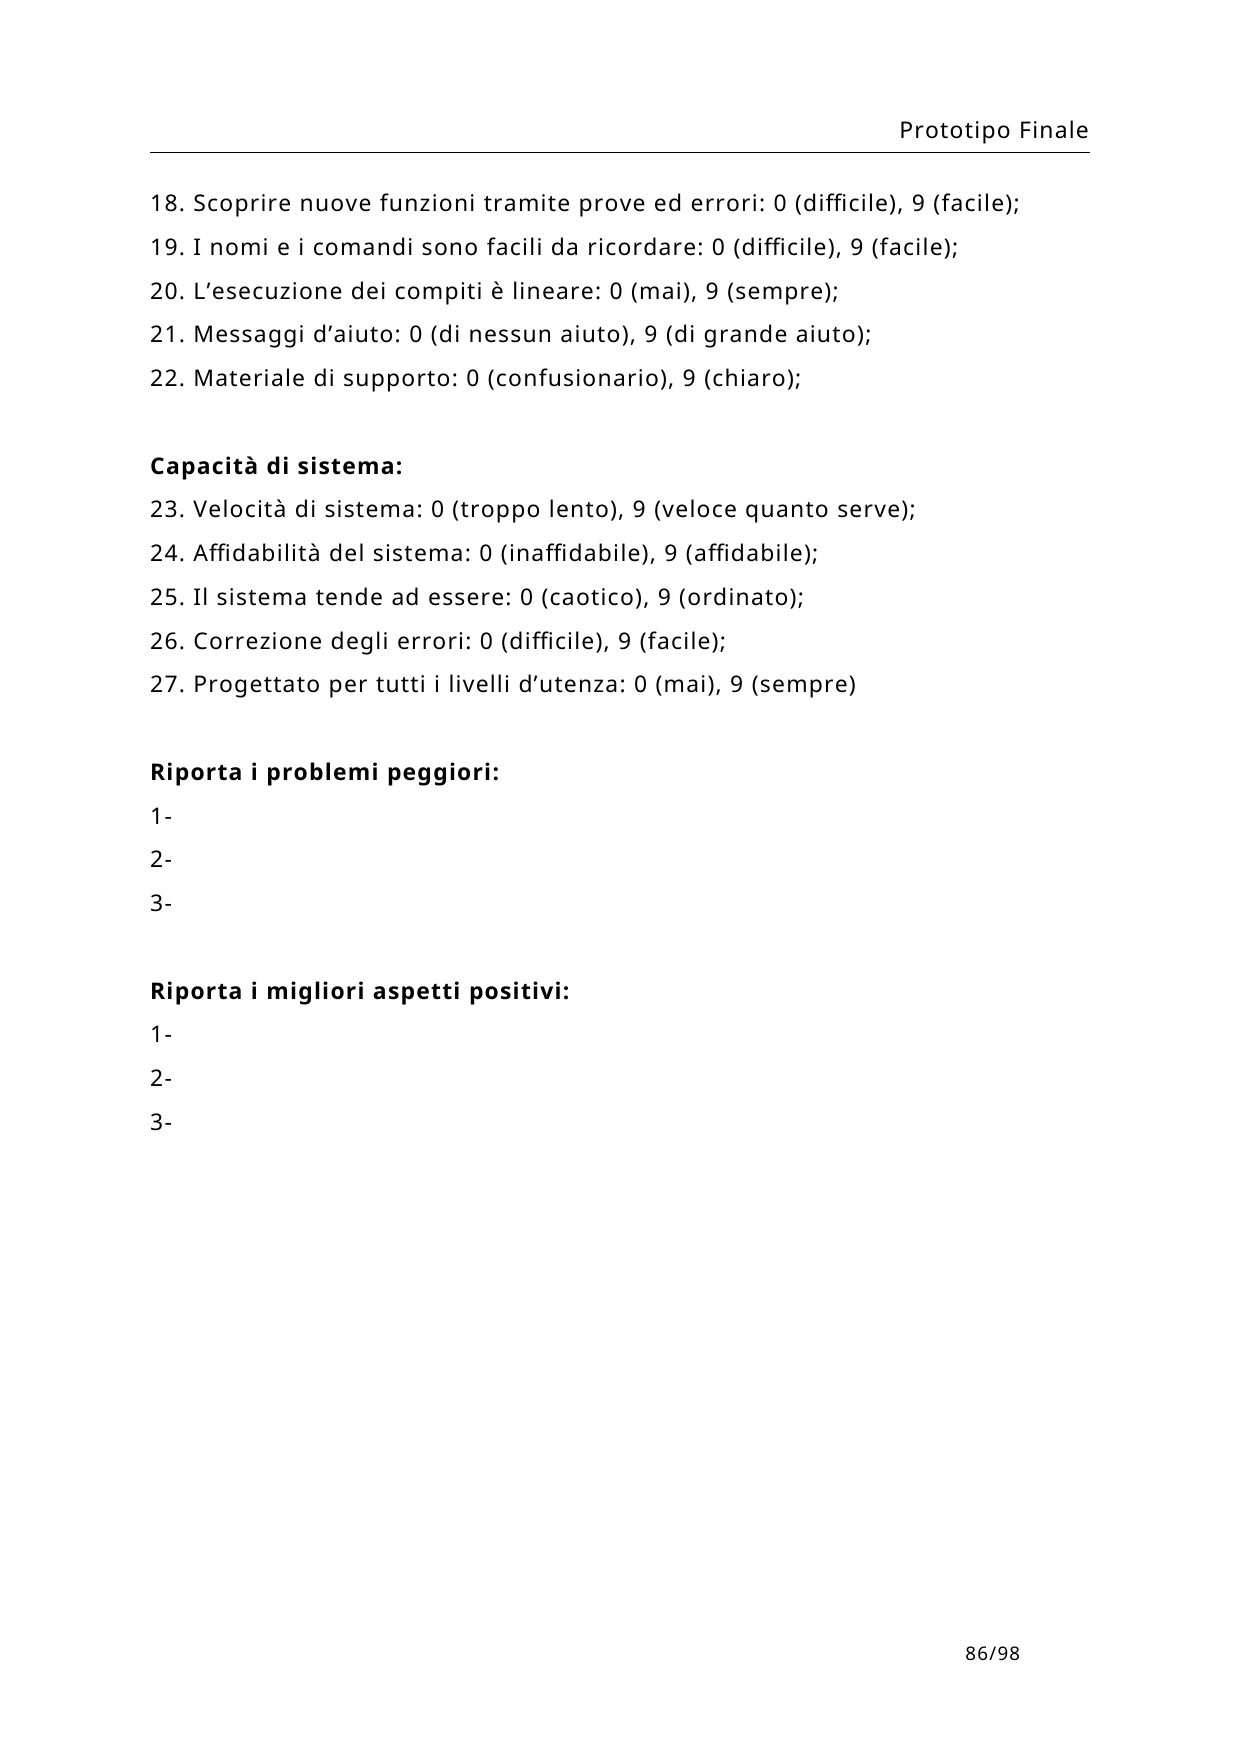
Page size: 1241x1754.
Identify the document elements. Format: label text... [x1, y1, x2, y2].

text 18. Scoprire nuove funzioni tramite prove ed errori: 0 (difficile), 9 (facile); [150, 187, 1090, 218]
text 27. Progettato per tutti i livelli d’utenza: 0 (mai), 9 (sempre) [150, 668, 1090, 700]
text 1- [150, 1018, 1090, 1050]
text 25. Il sistema tende ad essere: 0 (caotico), 9 (ordinato); [150, 581, 1090, 612]
text 20. L’esecuzione dei compiti è lineare: 0 (mai), 9 (sempre); [150, 275, 1090, 306]
text 3- [150, 887, 1090, 918]
text 22. Materiale di supporto: 0 (confusionario), 9 (chiaro); [150, 362, 1090, 393]
text 1- [150, 800, 1090, 831]
text 19. I nomi e i comandi sono facili da ricordare: 0 (difficile), 9 (facile); [150, 231, 1090, 262]
text 2- [150, 843, 1090, 875]
text 3- [150, 1106, 1090, 1137]
text 2- [150, 1062, 1090, 1093]
text 23. Velocità di sistema: 0 (troppo lento), 9 (veloce quanto serve); [150, 493, 1090, 525]
text 26. Correzione degli errori: 0 (difficile), 9 (facile); [150, 625, 1090, 656]
text 24. Affidabilità del sistema: 0 (inaffidabile), 9 (affidabile); [150, 537, 1090, 568]
text Capacità di sistema: [150, 450, 1090, 481]
text Riporta i problemi peggiori: [150, 756, 1090, 787]
text Riporta i migliori aspetti positivi: [150, 975, 1090, 1006]
text 21. Messaggi d’aiuto: 0 (di nessun aiuto), 9 (di grande aiuto); [150, 318, 1090, 350]
